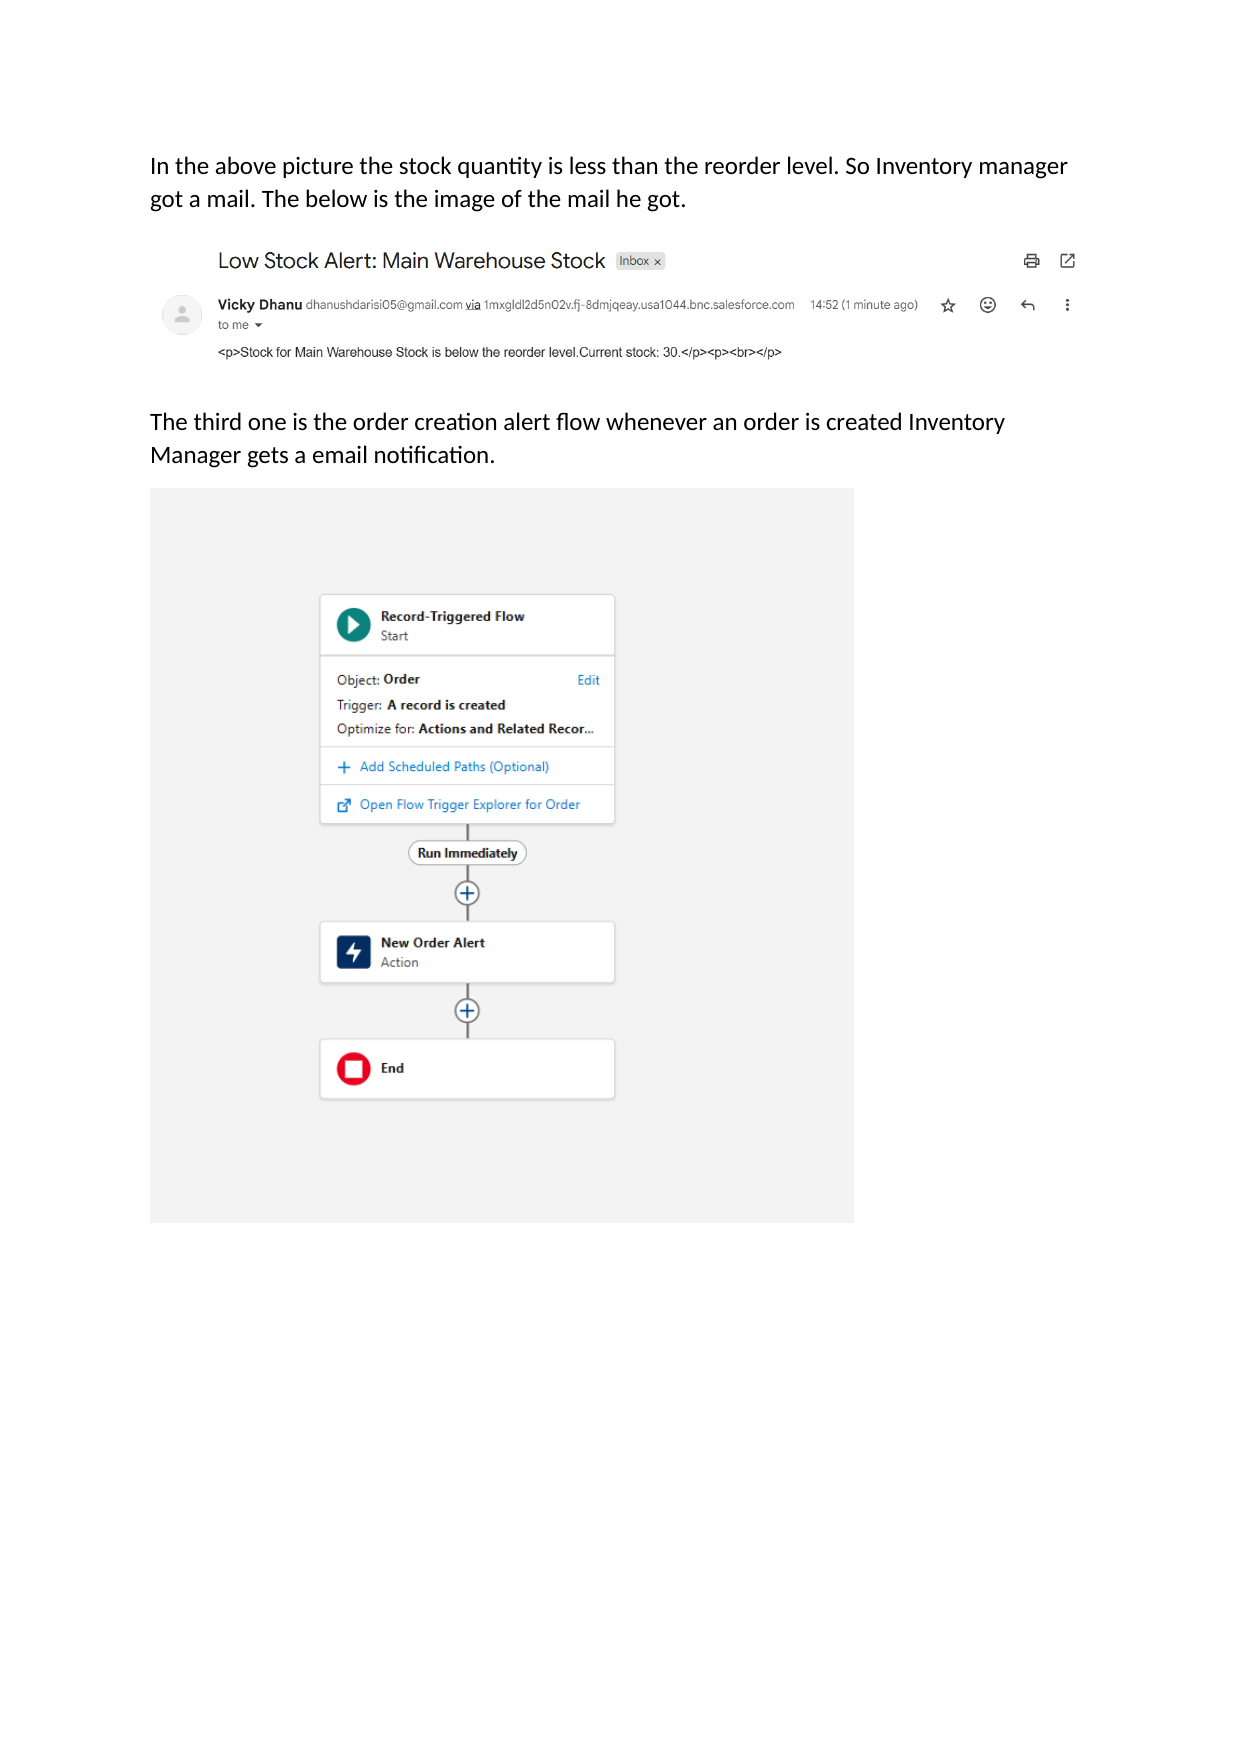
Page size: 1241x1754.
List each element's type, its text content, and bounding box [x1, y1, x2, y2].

picture [150, 232, 1091, 388]
text In the above picture the stock quantity is less than the reorder level. So Inventory manager got a mail. The below is the image of the mail he got. [150, 150, 1090, 213]
picture [150, 488, 854, 1223]
text The third one is the order creation alert flow whenever an order is created Inventory Manager gets a email notification. [150, 406, 1090, 470]
